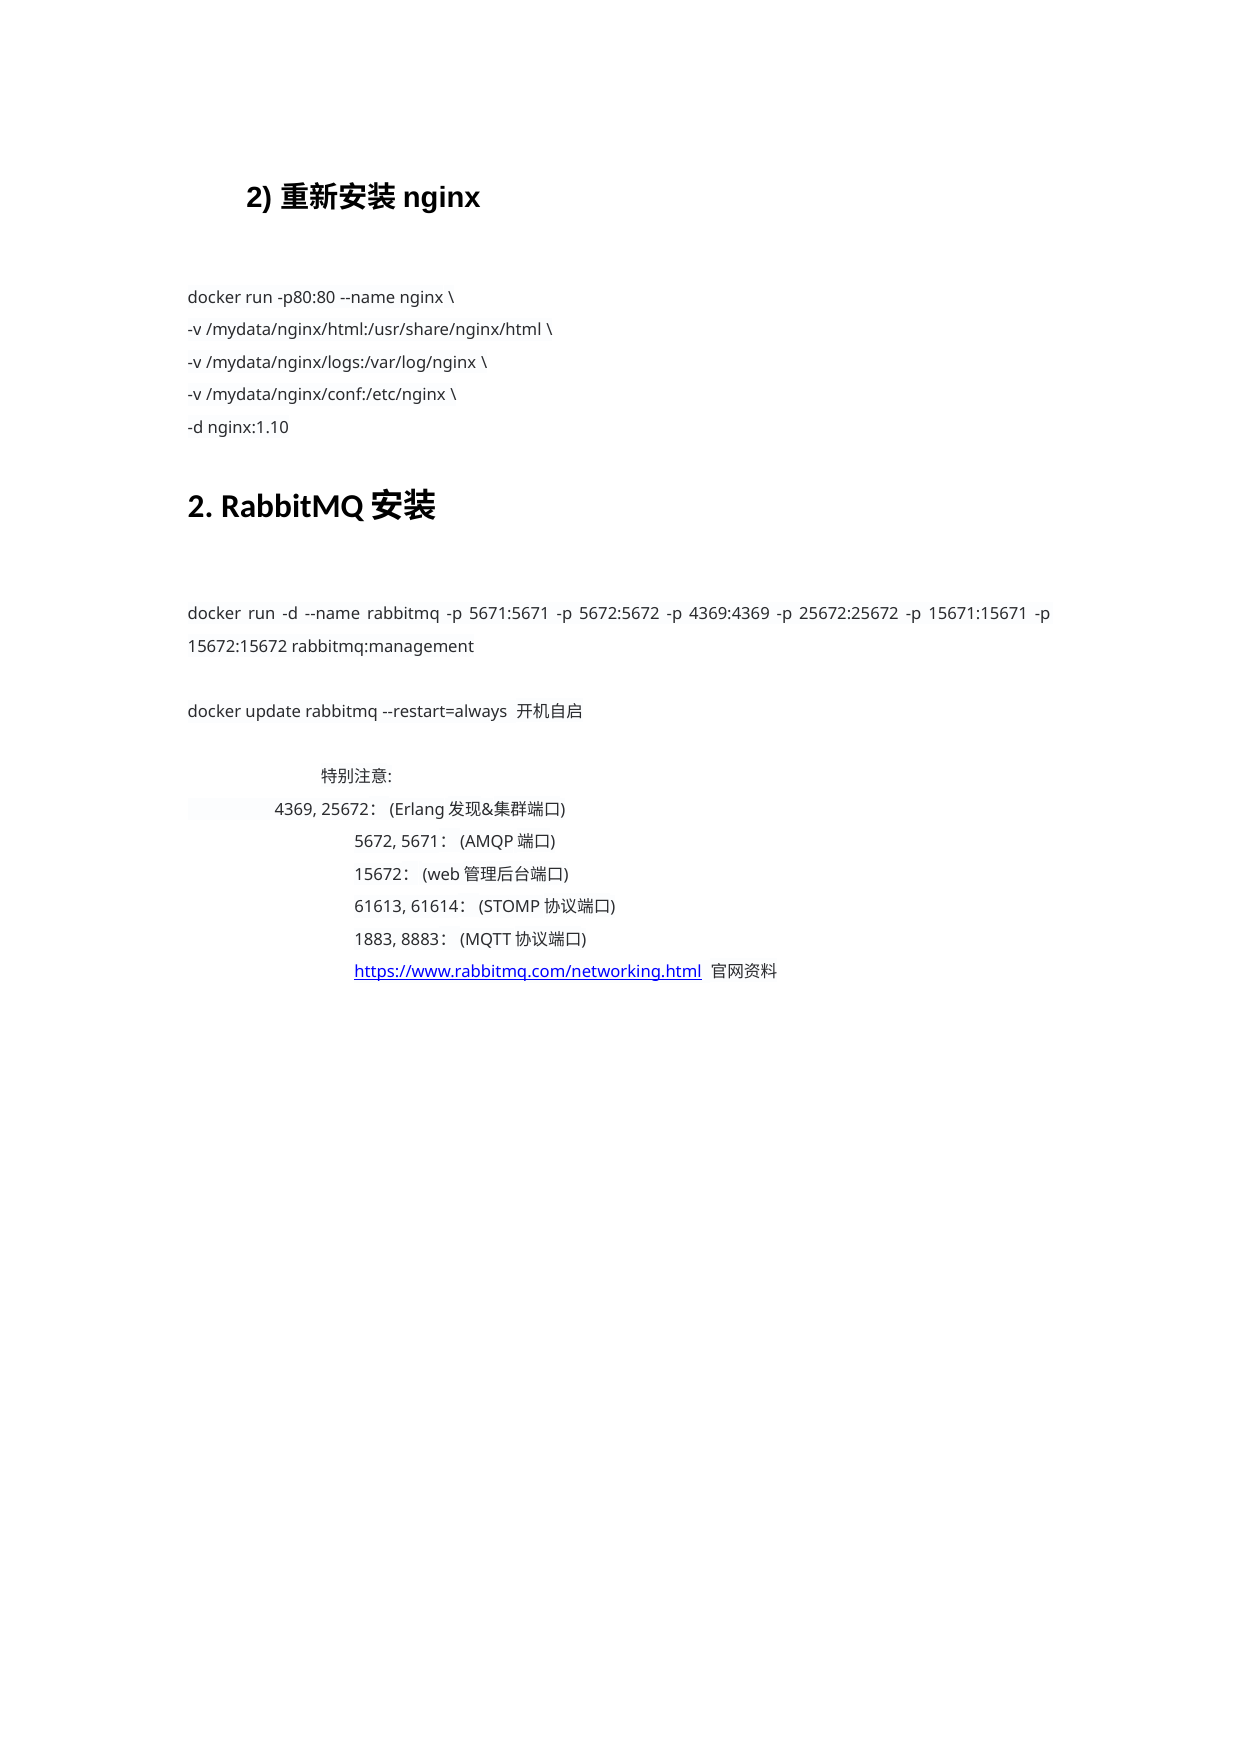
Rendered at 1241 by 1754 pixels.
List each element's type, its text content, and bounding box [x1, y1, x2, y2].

list -v /mydata/nginx/logs:/var/log/nginx \ [187, 345, 1053, 378]
subtitle 重新安装nginx [187, 162, 1053, 227]
list -v /mydata/nginx/conf:/etc/nginx \ [187, 378, 1053, 410]
text docker run -d --name rabbitmq -p 5671:5671 -p 5672:5672 -p 4369:4369 -p 25672:25672 -p 15671:15671 -p 15672:15672 rabbitmq:management [187, 597, 1053, 662]
text 4369, 25672： (Erlang发现&集群端口) [187, 792, 1053, 824]
text 5672, 5671： (AMQP端口) [187, 824, 1053, 857]
text https://www.rabbitmq.com/networking.html 官网资料 [187, 954, 1053, 987]
text 特别注意: [321, 759, 1053, 792]
text 15672： (web管理后台端口) [187, 857, 1053, 889]
list docker run -p80:80 --name nginx \ [187, 280, 1053, 313]
text 1883, 8883： (MQTT协议端口) [187, 922, 1053, 954]
list -d nginx:1.10 [187, 410, 1053, 443]
text docker update rabbitmq --restart=always 开机自启 [187, 694, 1053, 727]
list -v /mydata/nginx/html:/usr/share/nginx/html \ [187, 313, 1053, 345]
subtitle RabbitMQ安装 [187, 470, 1053, 535]
text 61613, 61614： (STOMP协议端口) [187, 889, 1053, 922]
